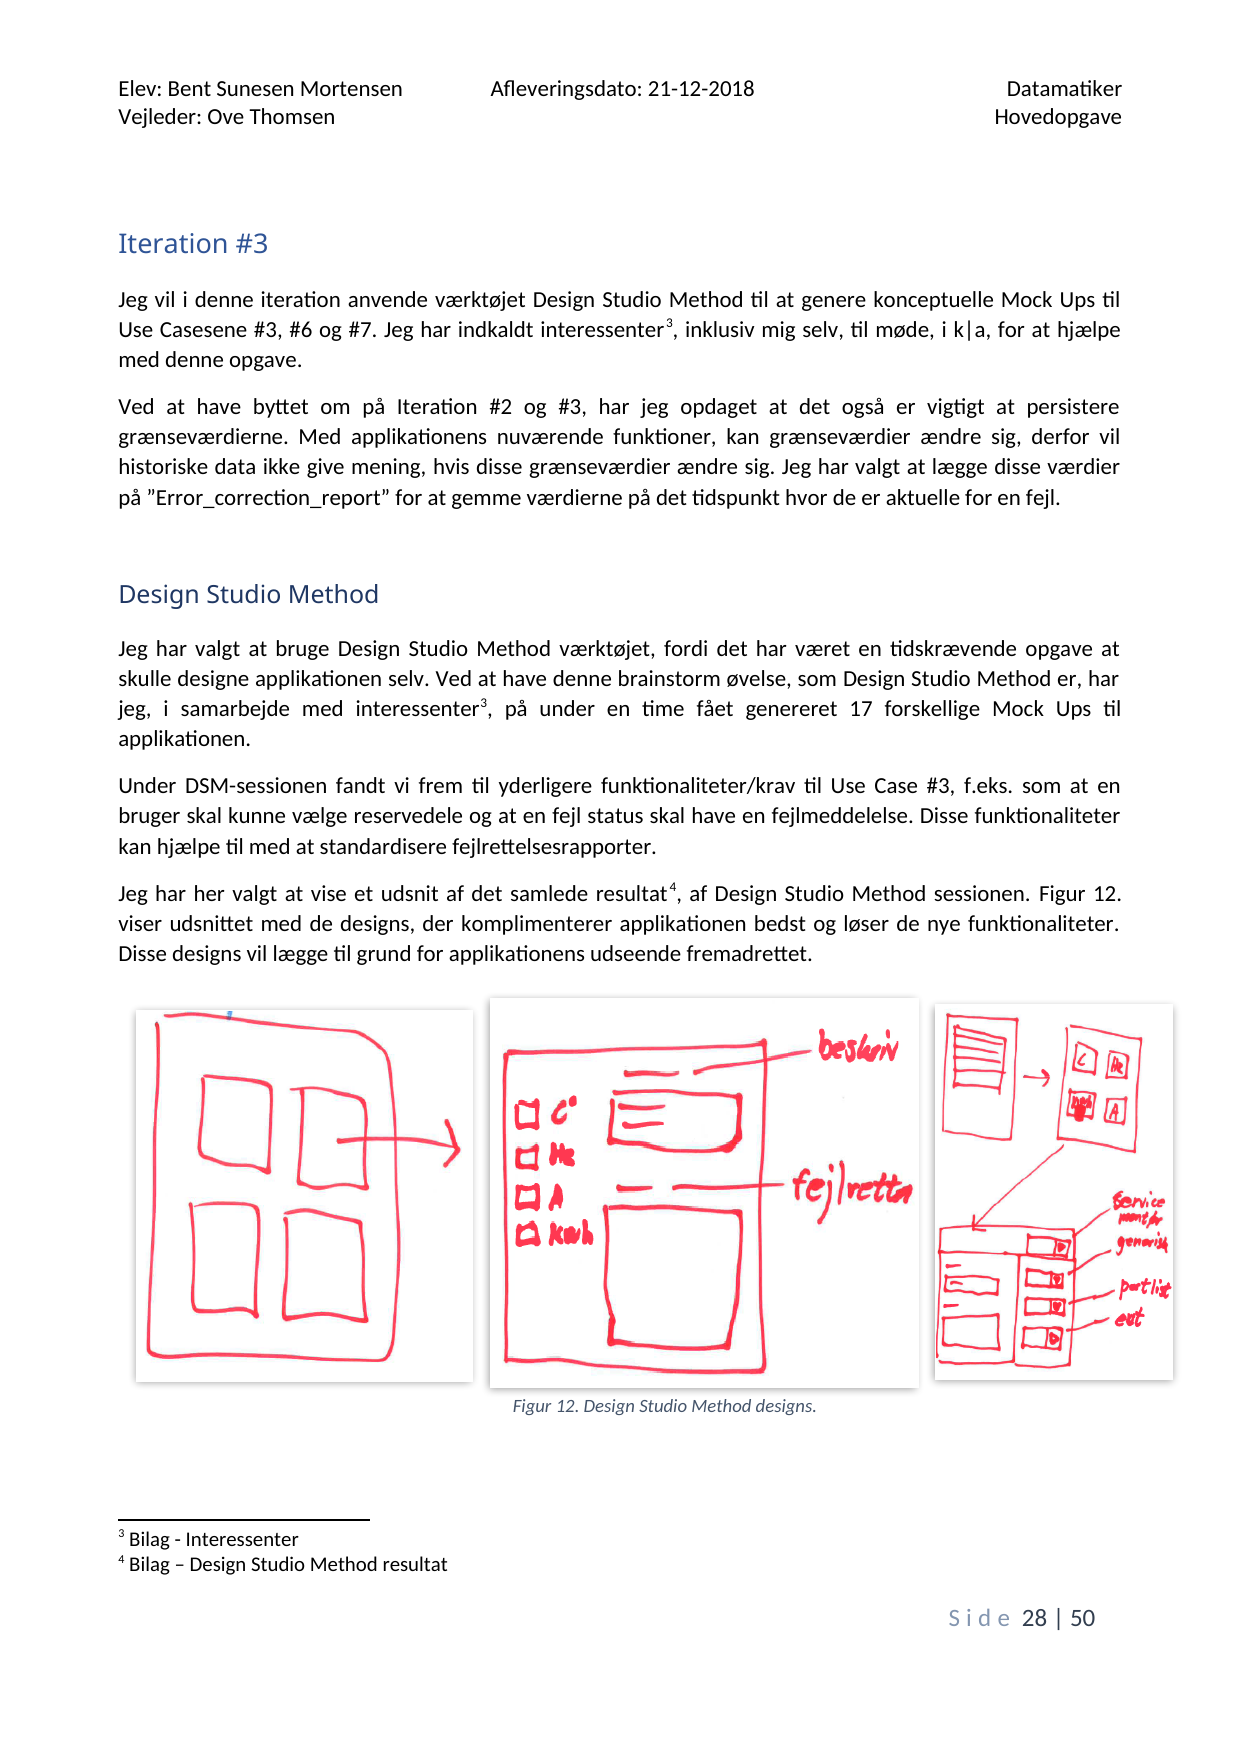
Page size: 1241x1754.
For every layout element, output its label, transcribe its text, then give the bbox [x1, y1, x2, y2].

picture [936, 1006, 1172, 1379]
text Under DSM-sessionen fandt vi frem til yderligere funktionaliteter/krav til Use Case #3, f.eks. som at en bruger skal kunne vælge reservedele og at en fejl status skal have en fejlmeddelelse. Disse funktionaliteter kan hjælpe til med at standardisere fejlrettelsesrapporter. [118, 771, 1122, 860]
text Jeg har her valgt at vise et udsnit af det samlede resultat, af Design Studio Method sessionen. Figur 12. viser udsnittet med de designs, der komplimenterer applikationen bedst og løser de nye funktionaliteter. Disse designs vil lægge til grund for applikationens udseende fremadrettet. [118, 879, 1122, 967]
subtitle Design Studio Method [118, 576, 1122, 610]
picture [491, 999, 918, 1387]
text Jeg vil i denne iteration anvende værktøjet Design Studio Method til at genere konceptuelle Mock Ups til Use Casesene #3, #6 og #7. Jeg har indkaldt interessenter, inklusiv mig selv, til møde, i k|a, for at hjælpe med denne opgave. [118, 285, 1122, 373]
picture [137, 1011, 472, 1381]
text Ved at have byttet om på Iteration #2 og #3, har jeg opdaget at det også er vigtigt at persistere grænseværdierne. Med applikationens nuværende funktioner, kan grænseværdier ændre sig, derfor vil historiske data ikke give mening, hvis disse grænseværdier ændre sig. Jeg har valgt at lægge disse værdier på ”Error_correction_report” for at gemme værdierne på det tidspunkt hvor de er aktuelle for en fejl. [118, 392, 1122, 511]
text Jeg har valgt at bruge Design Studio Method værktøjet, fordi det har været en tidskrævende opgave at skulle designe applikationen selv. Ved at have denne brainstorm øvelse, som Design Studio Method er, har jeg, i samarbejde med interessenter3, på under en time fået genereret 17 forskellige Mock Ups til applikationen. [118, 634, 1122, 753]
subtitle Iteration #3 [118, 224, 1122, 261]
